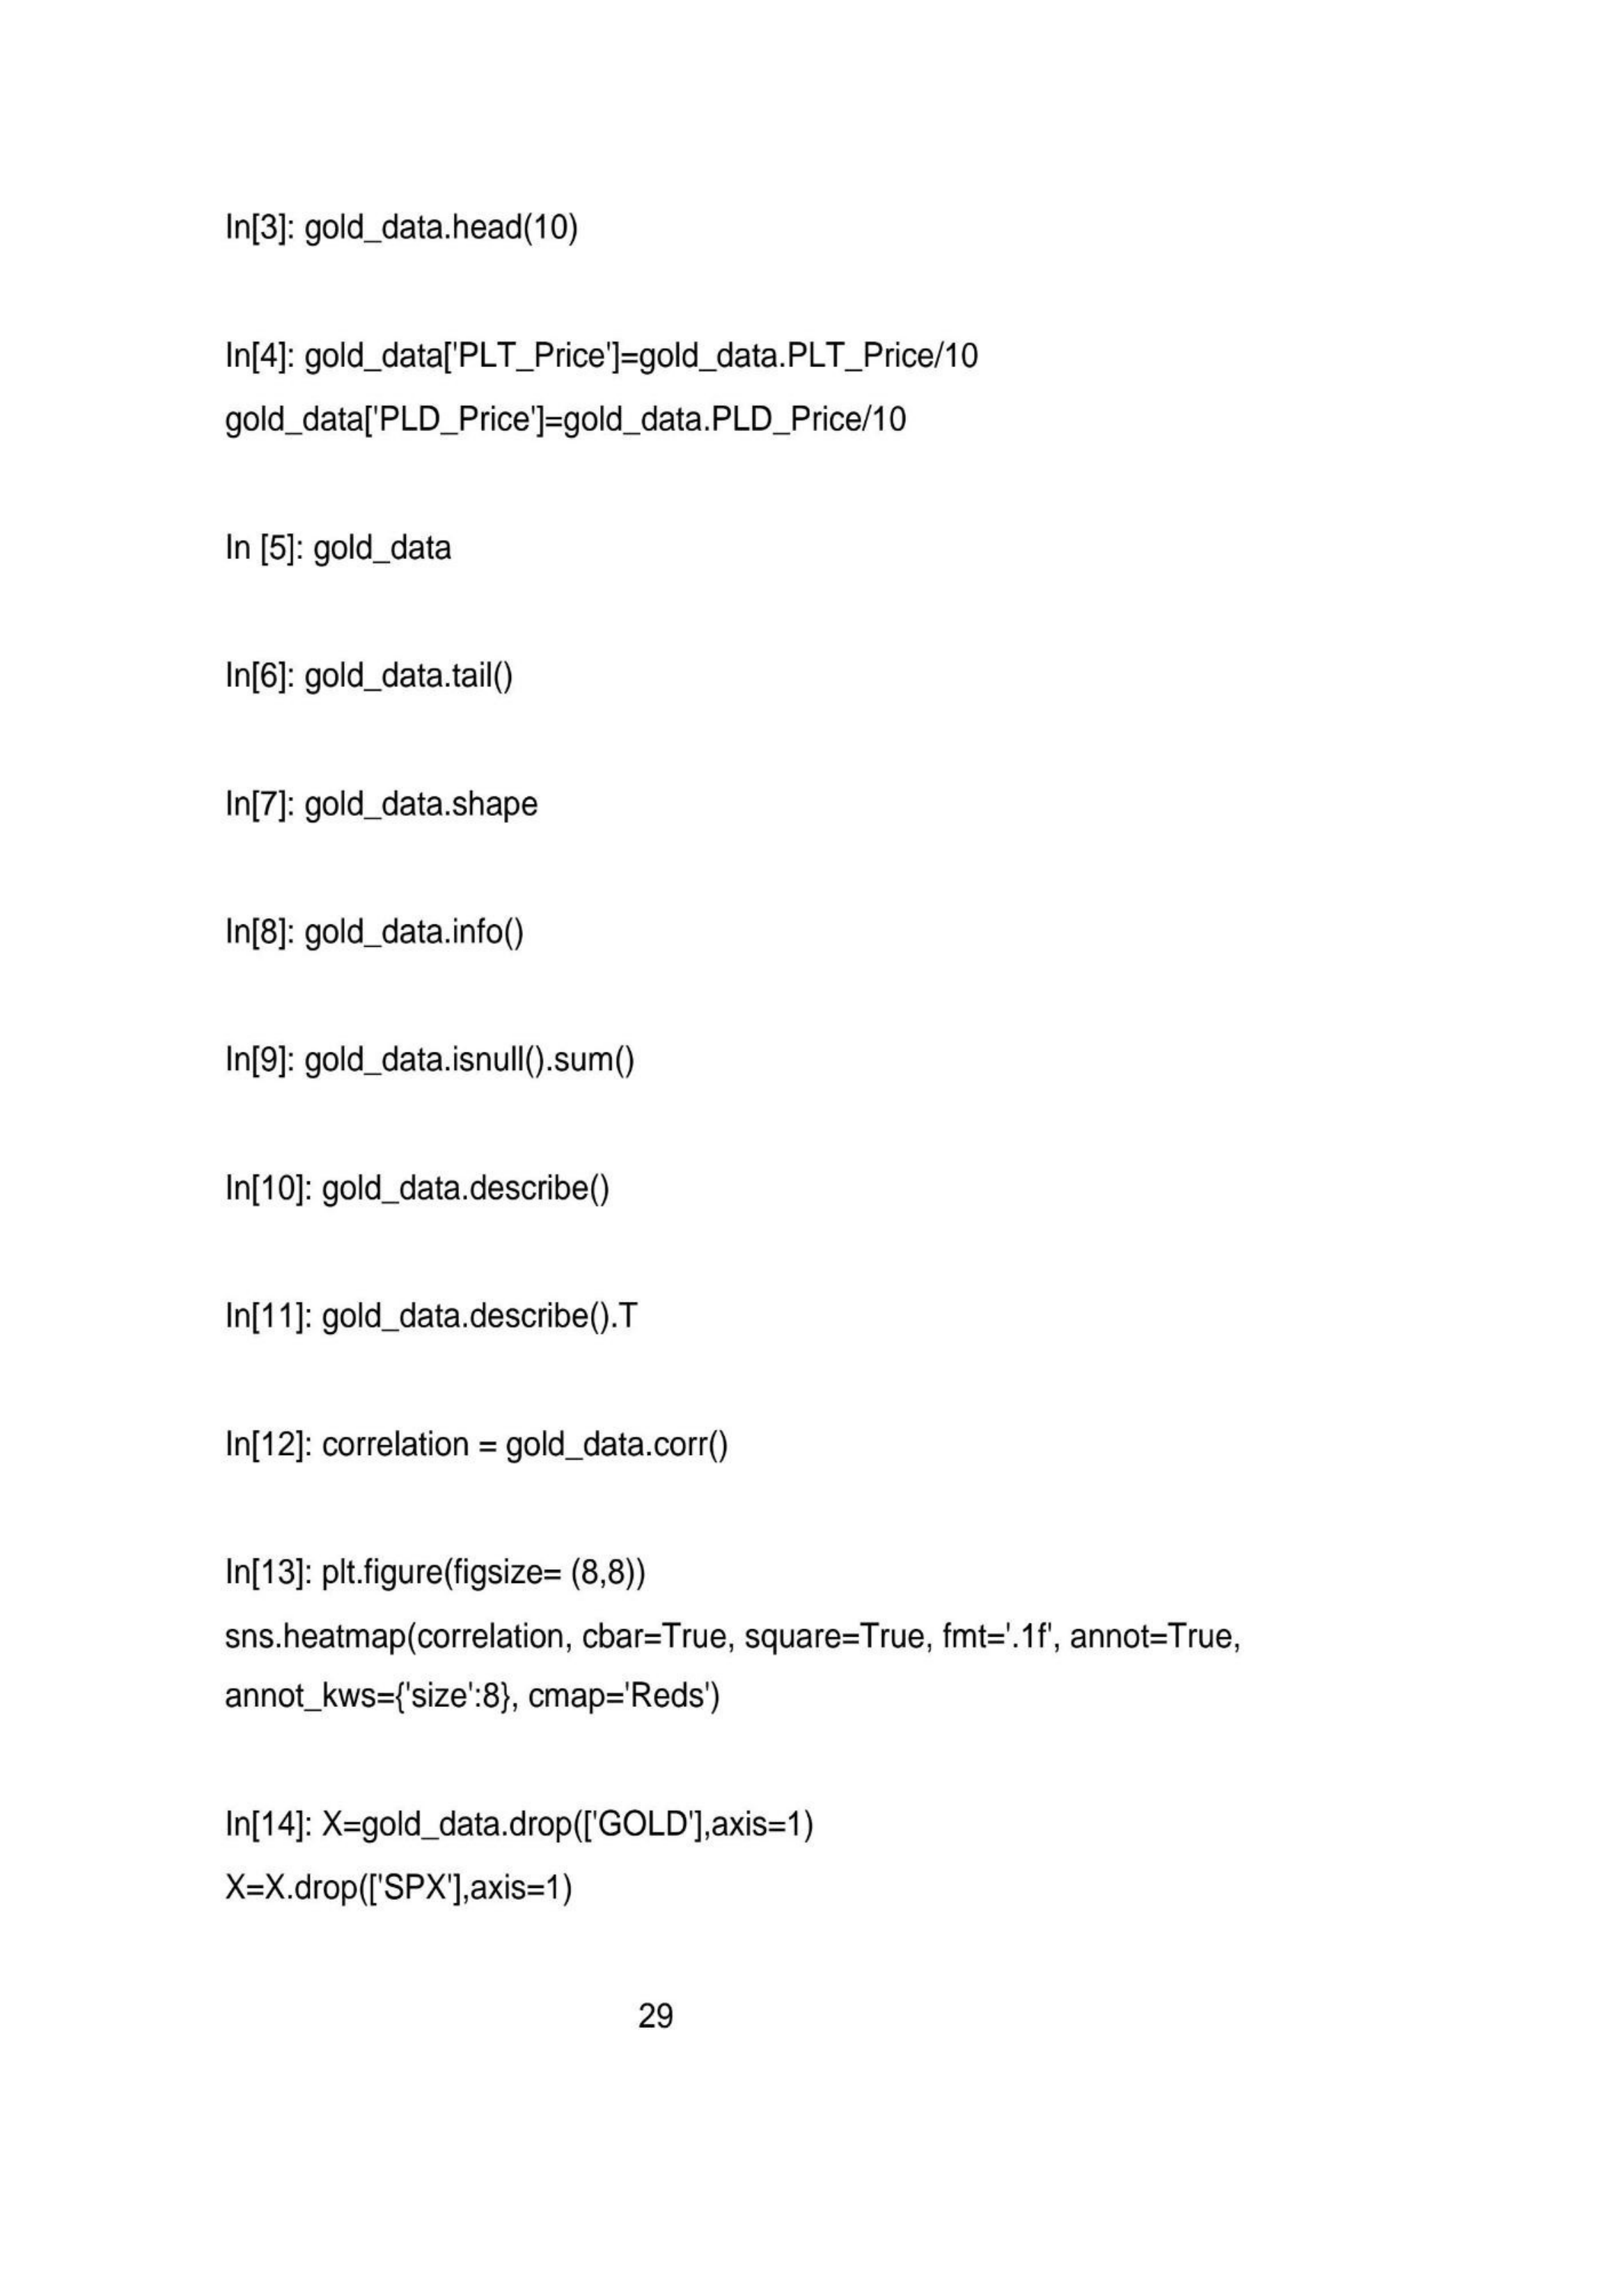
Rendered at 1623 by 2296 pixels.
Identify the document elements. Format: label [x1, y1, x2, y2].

picture [220, 212, 1244, 2030]
